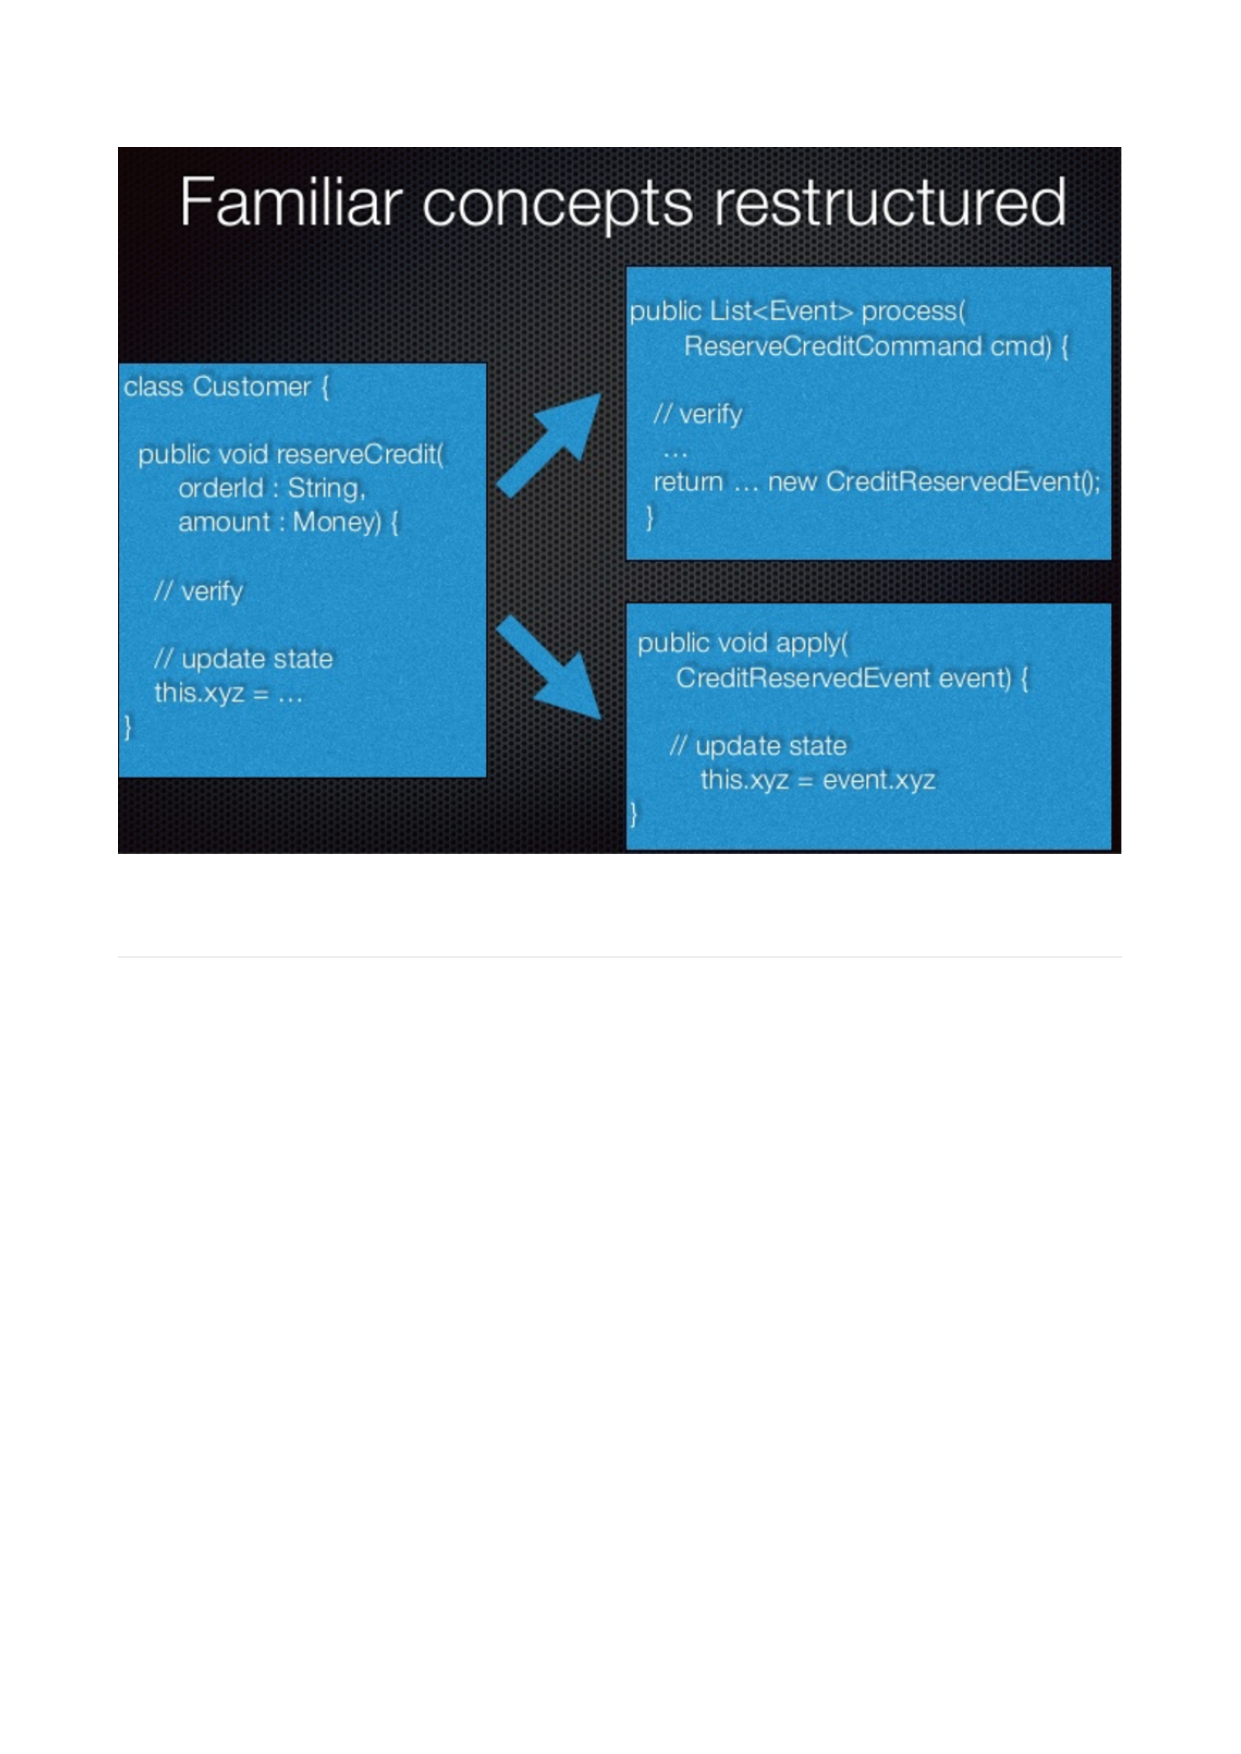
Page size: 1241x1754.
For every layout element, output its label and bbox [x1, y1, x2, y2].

picture [118, 147, 1122, 854]
